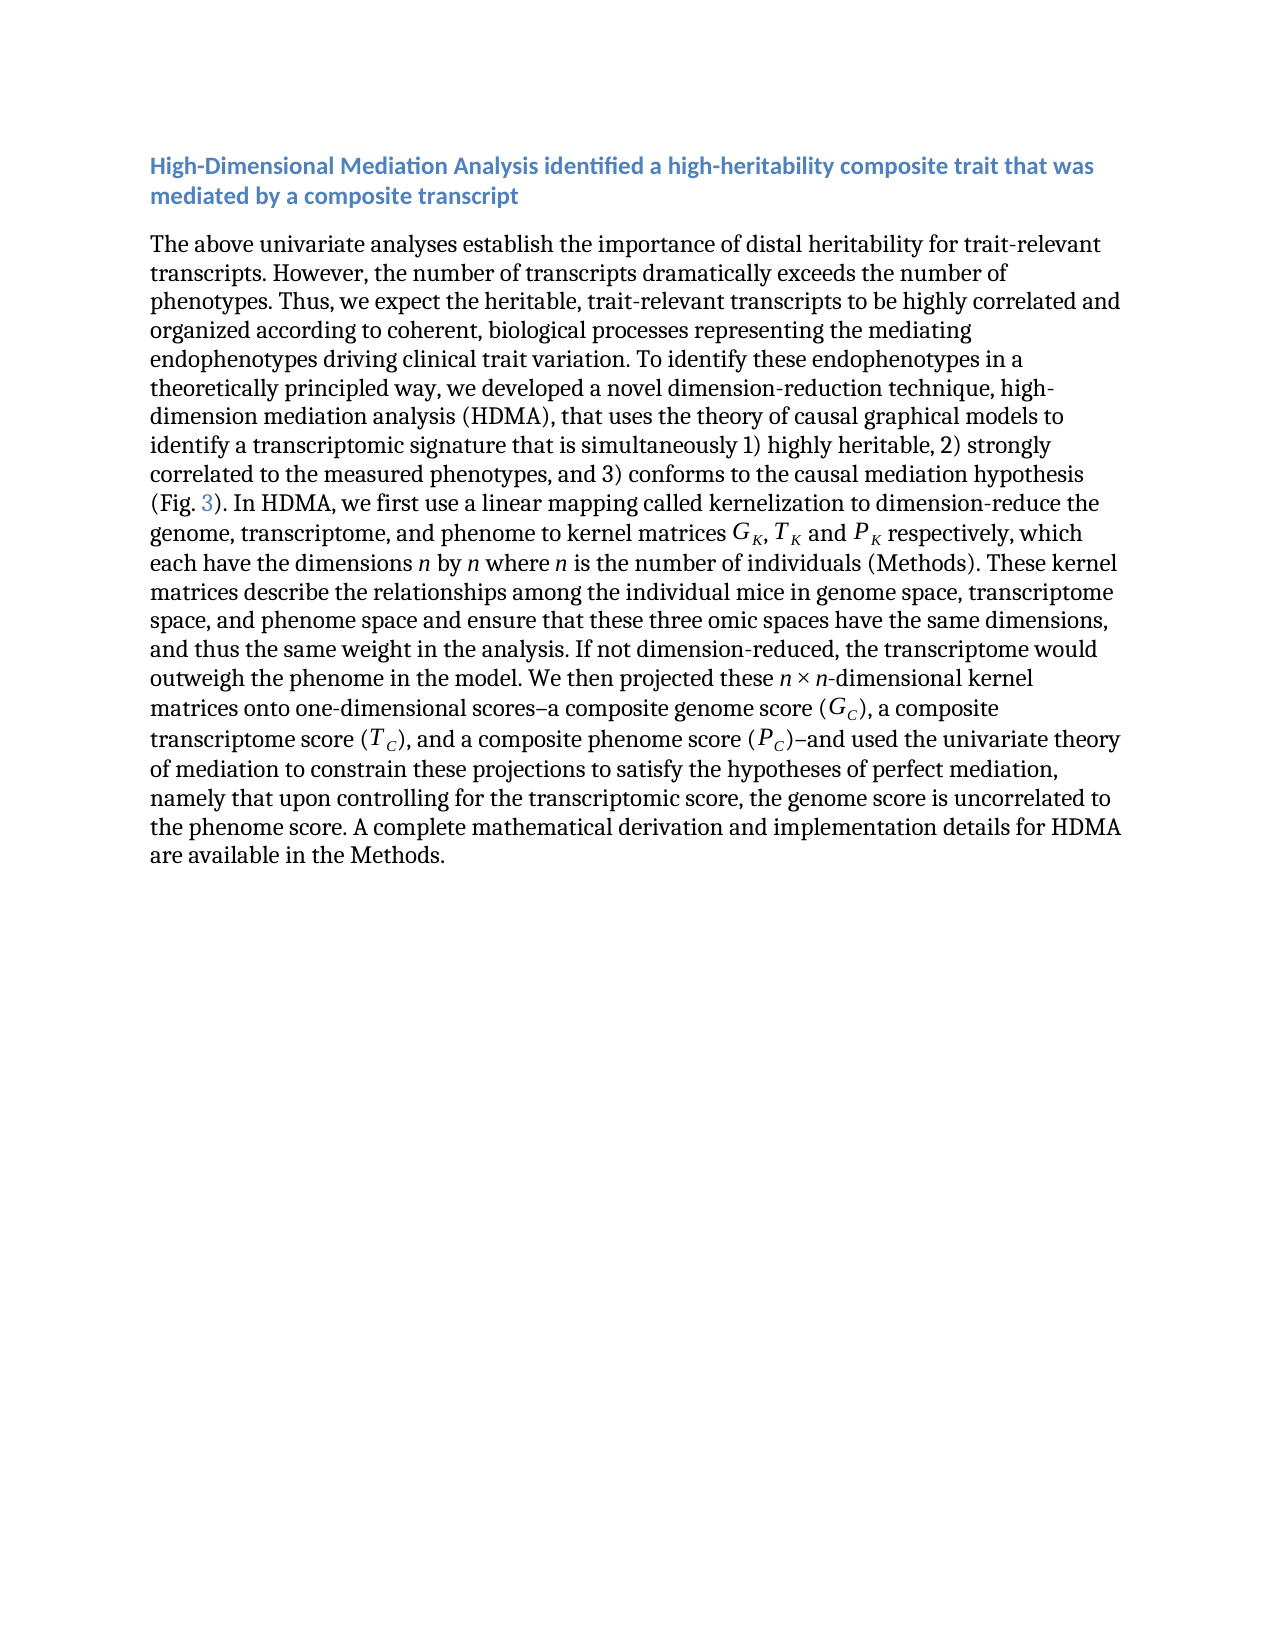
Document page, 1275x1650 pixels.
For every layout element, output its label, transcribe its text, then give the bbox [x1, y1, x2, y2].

subtitle High-Dimensional Mediation Analysis identified a high-heritability composite trait that was mediated by a composite transcript [150, 150, 1125, 211]
text The above univariate analyses establish the importance of distal heritability for trait-relevant transcripts. However, the number of transcripts dramatically exceeds the number of phenotypes. Thus, we expect the heritable, trait-relevant transcripts to be highly correlated and organized according to coherent, biological processes representing the mediating endophenotypes driving clinical trait variation. To identify these endophenotypes in a theoretically principled way, we developed a novel dimension-reduction technique, high-dimension mediation analysis (HDMA), that uses the theory of causal graphical models to identify a transcriptomic signature that is simultaneously 1) highly heritable, 2) strongly correlated to the measured phenotypes, and 3) conforms to the causal mediation hypothesis (Fig. 3). In HDMA, we first use a linear mapping called kernelization to dimension-reduce the genome, transcriptome, and phenome to kernel matrices , and respectively, which each have the dimensions by where is the number of individuals (Methods). These kernel matrices describe the relationships among the individual mice in genome space, transcriptome space, and phenome space and ensure that these three omic spaces have the same dimensions, and thus the same weight in the analysis. If not dimension-reduced, the transcriptome would outweigh the phenome in the model. We then projected these -dimensional kernel matrices onto one-dimensional scores–a composite genome score (), a composite transcriptome score (), and a composite phenome score ()–and used the univariate theory of mediation to constrain these projections to satisfy the hypotheses of perfect mediation, namely that upon controlling for the transcriptomic score, the genome score is uncorrelated to the phenome score. A complete mathematical derivation and implementation details for HDMA are available in the Methods. [150, 230, 1125, 870]
